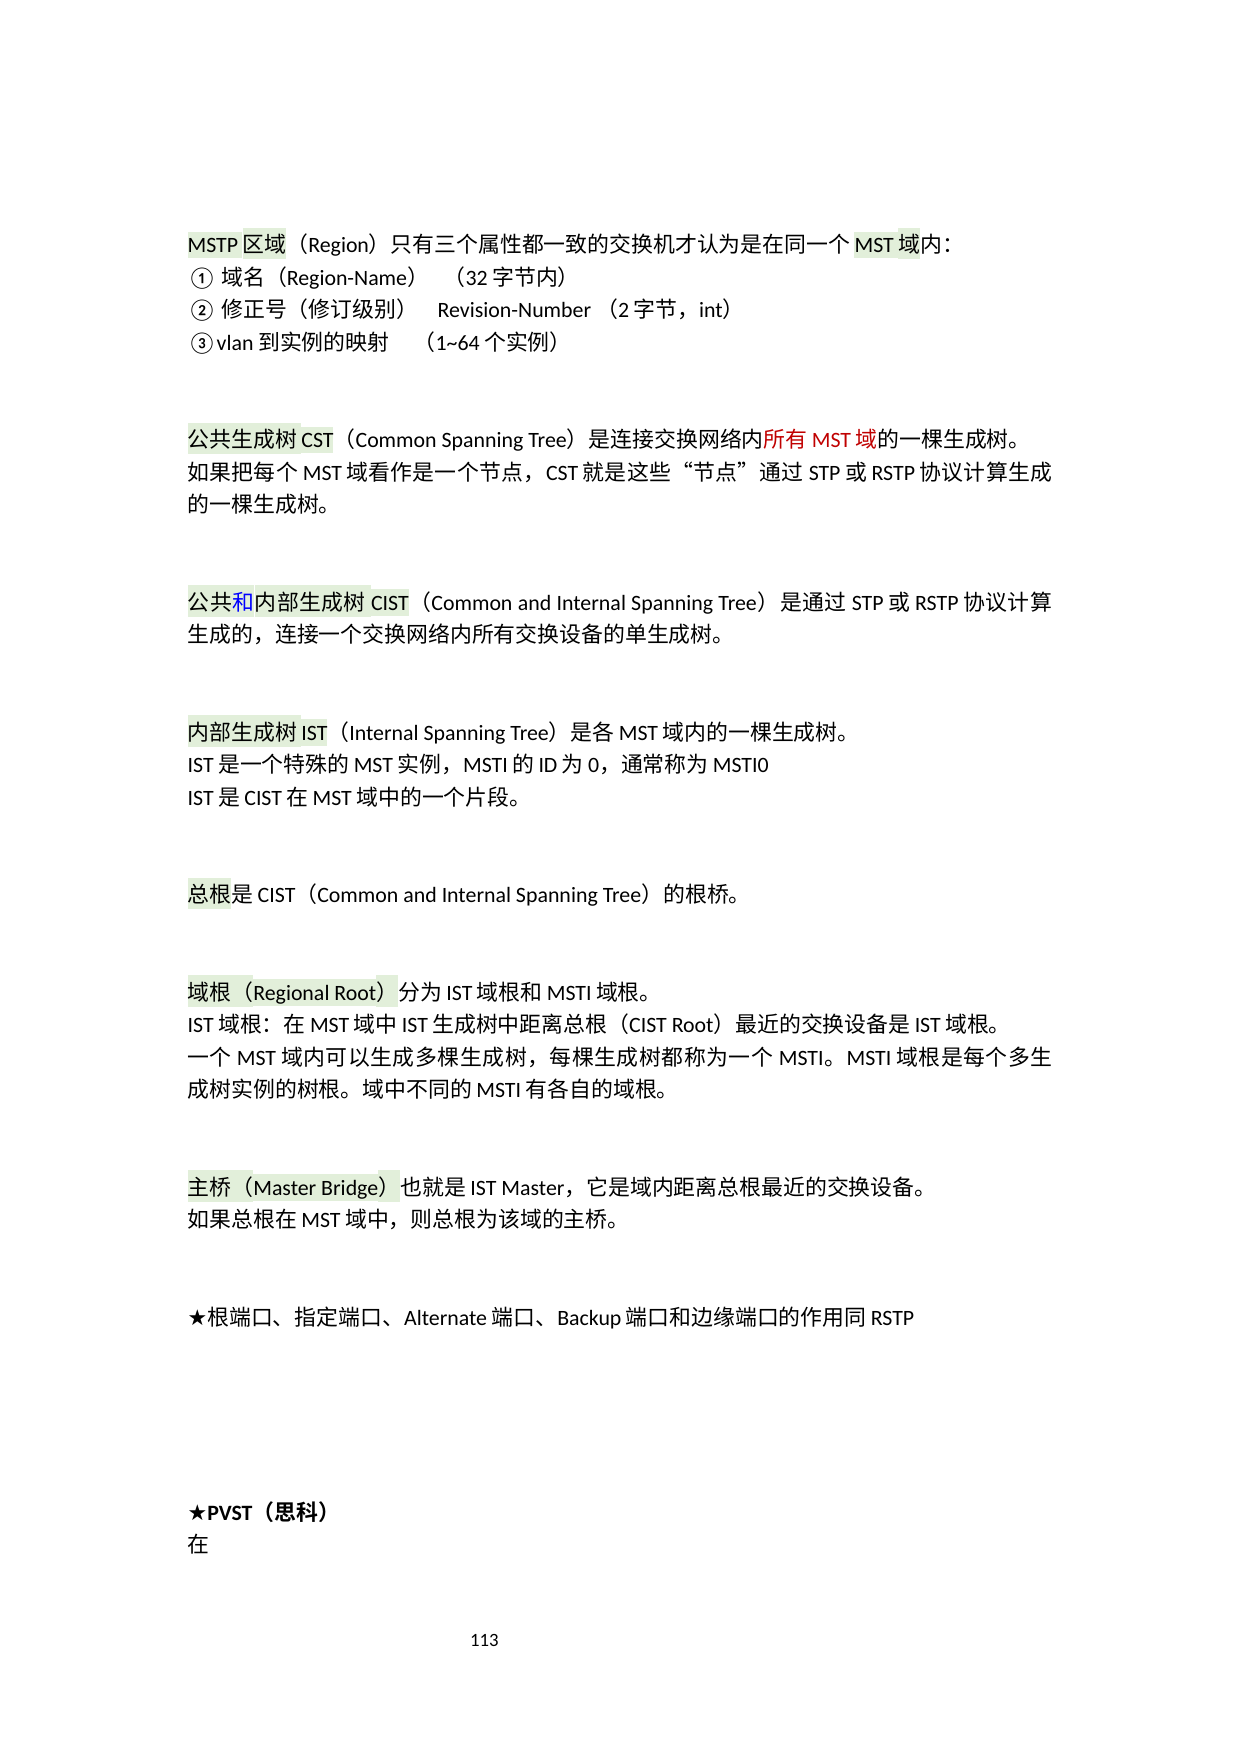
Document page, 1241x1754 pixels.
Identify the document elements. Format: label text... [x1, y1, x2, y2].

text ②修正号（修订级别） Revision-Number （2字节，int） [187, 292, 1053, 324]
text 如果把每个MST域看作是一个节点，CST就是这些“节点”通过STP或RSTP协议计算生成的一棵生成树。 [187, 454, 1053, 519]
text IST是一个特殊的MST实例，MSTI的ID为0，通常称为MSTI0 [187, 747, 1053, 779]
text 一个MST域内可以生成多棵生成树，每棵生成树都称为一个MSTI。MSTI域根是每个多生成树实例的树根。域中不同的MSTI有各自的域根。 [187, 1039, 1053, 1104]
text ③vlan到实例的映射 （1~64个实例） [187, 324, 1053, 357]
text IST域根：在MST域中IST生成树中距离总根（CIST Root）最近的交换设备是IST域根。 [187, 1007, 1053, 1039]
text 公共生成树CST（Common Spanning Tree）是连接交换网络内所有MST域的一棵生成树。 [187, 422, 1053, 454]
text MSTP区域（Region）只有三个属性都一致的交换机才认为是在同一个MST域内： [187, 227, 1053, 259]
text 公共和内部生成树CIST（Common and Internal Spanning Tree）是通过STP或RSTP协议计算生成的，连接一个交换网络内所有交换设备的单生成树。 [187, 584, 1053, 649]
text IST是CIST在MST域中的一个片段。 [187, 779, 1053, 812]
text 在 [187, 1527, 1053, 1559]
text 总根是CIST（Common and Internal Spanning Tree）的根桥。 [187, 877, 1053, 909]
text ★PVST（思科） [187, 1494, 1053, 1527]
text 主桥（Master Bridge）也就是IST Master，它是域内距离总根最近的交换设备。 [187, 1169, 1053, 1202]
text 内部生成树IST（Internal Spanning Tree）是各MST域内的一棵生成树。 [187, 714, 1053, 747]
text 如果总根在MST域中，则总根为该域的主桥。 [187, 1202, 1053, 1234]
text ★根端口、指定端口、Alternate端口、Backup端口和边缘端口的作用同RSTP [187, 1299, 1053, 1332]
text 域根（Regional Root）分为IST域根和MSTI域根。 [187, 974, 1053, 1007]
text ①域名（Region-Name） （32字节内） [187, 259, 1053, 292]
